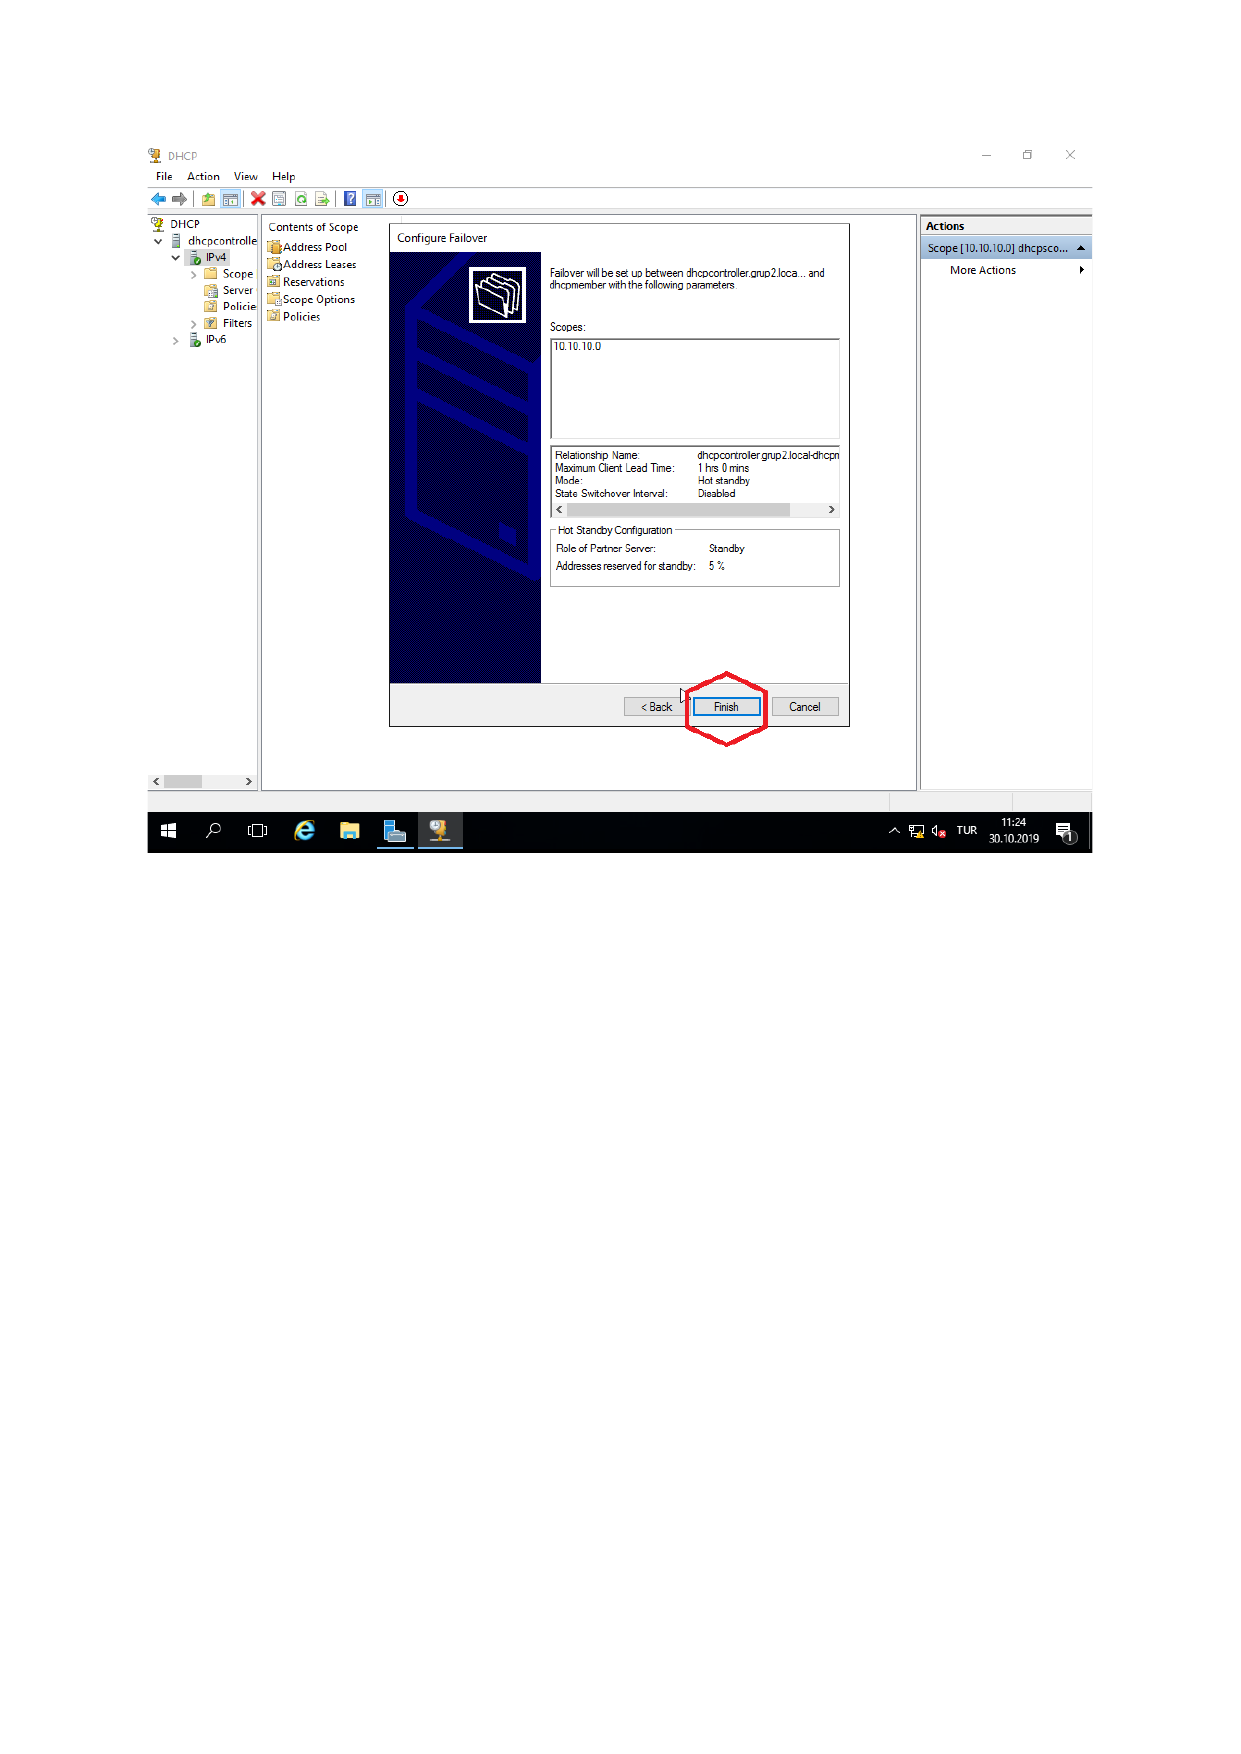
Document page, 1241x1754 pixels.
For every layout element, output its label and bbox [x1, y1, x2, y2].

picture [147, 147, 1093, 853]
